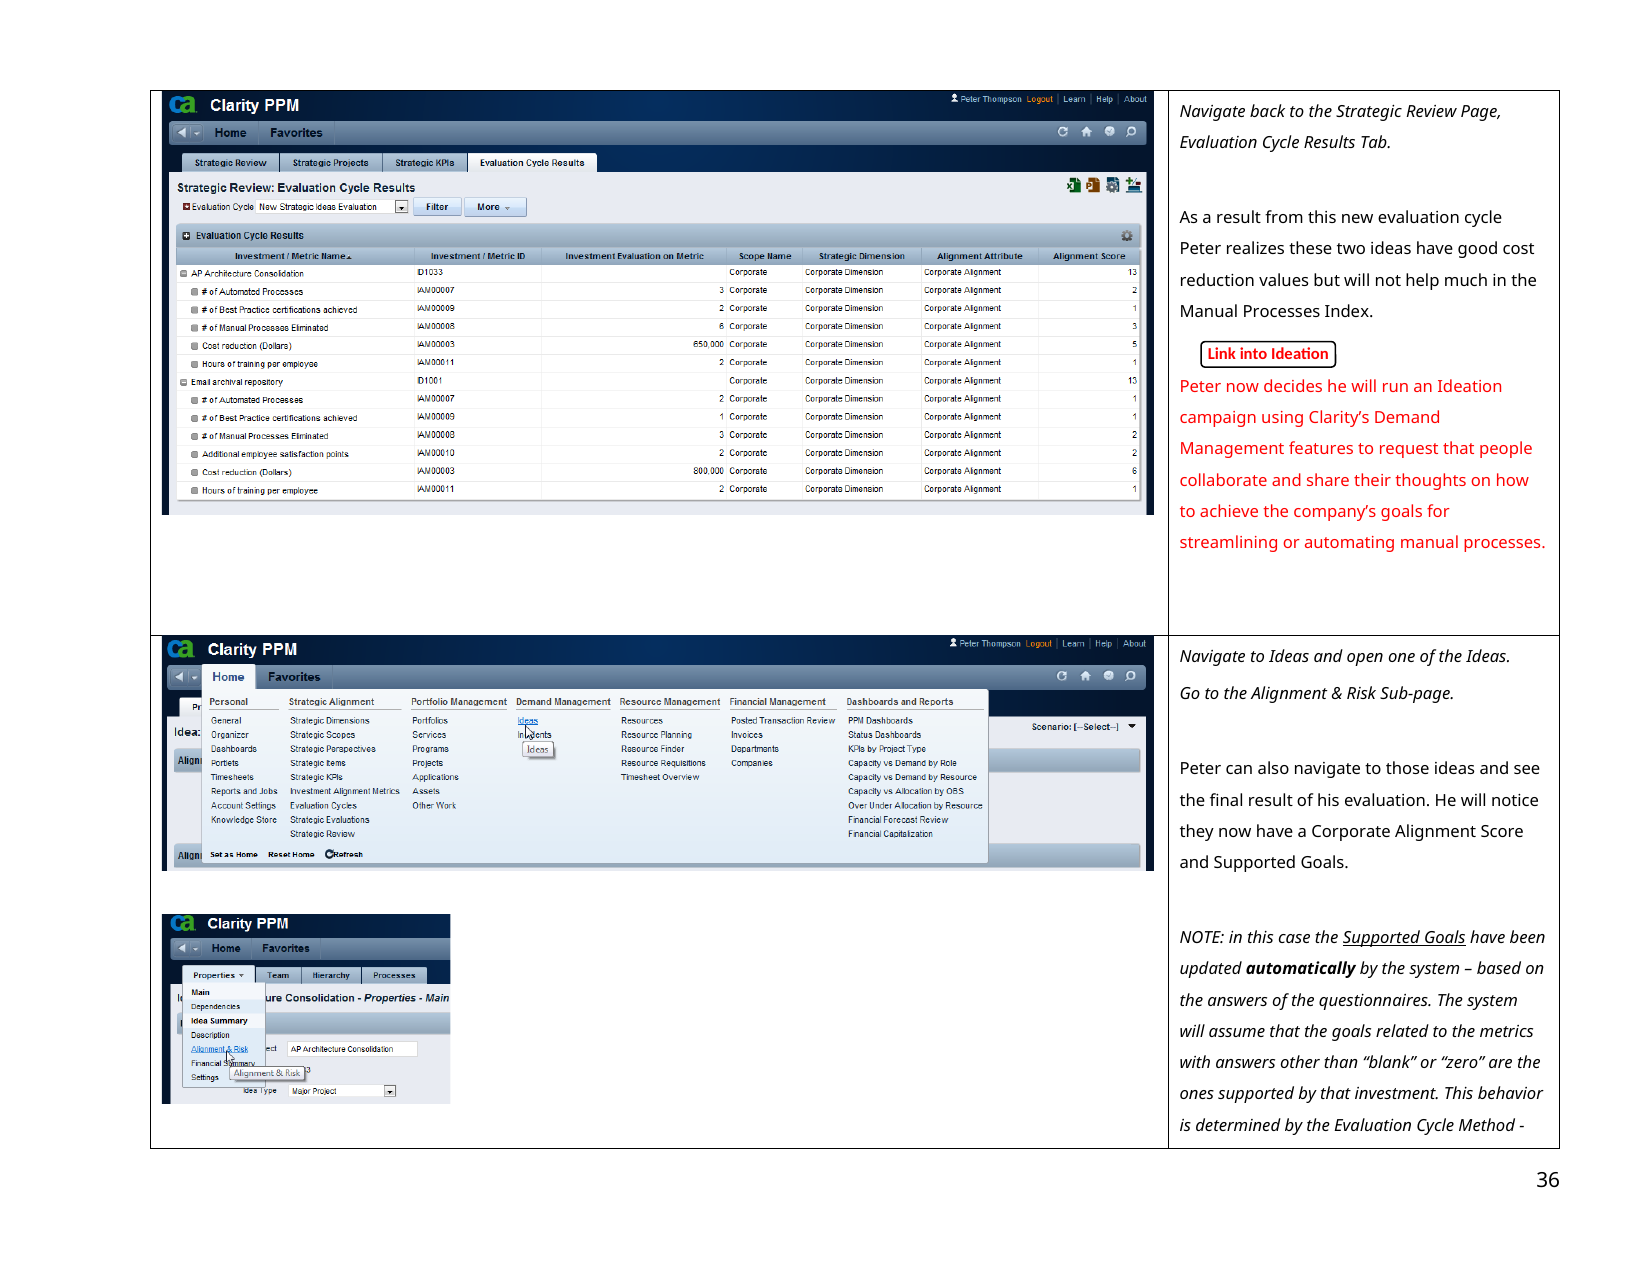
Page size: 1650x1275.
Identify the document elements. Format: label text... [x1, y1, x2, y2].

picture [161, 91, 1154, 515]
picture [161, 914, 451, 1104]
table_cell [151, 91, 1168, 635]
picture [161, 635, 1154, 871]
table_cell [1169, 636, 1559, 1148]
table_cell Navigate back to the Strategic Review Page, Evaluation Cycle Results Tab. As a result from this new evaluation cycle Peter realizes these two ideas have good cost reduction values but will not help much in the Manual Processes Index. Peter now decides he will run an Ideation campaign using Clarity’s Demand Management features to request that people collaborate and share their thoughts on how to achieve the company’s goals for streamlining or automating manual processes. [1169, 91, 1559, 635]
table_cell [151, 636, 1168, 1148]
